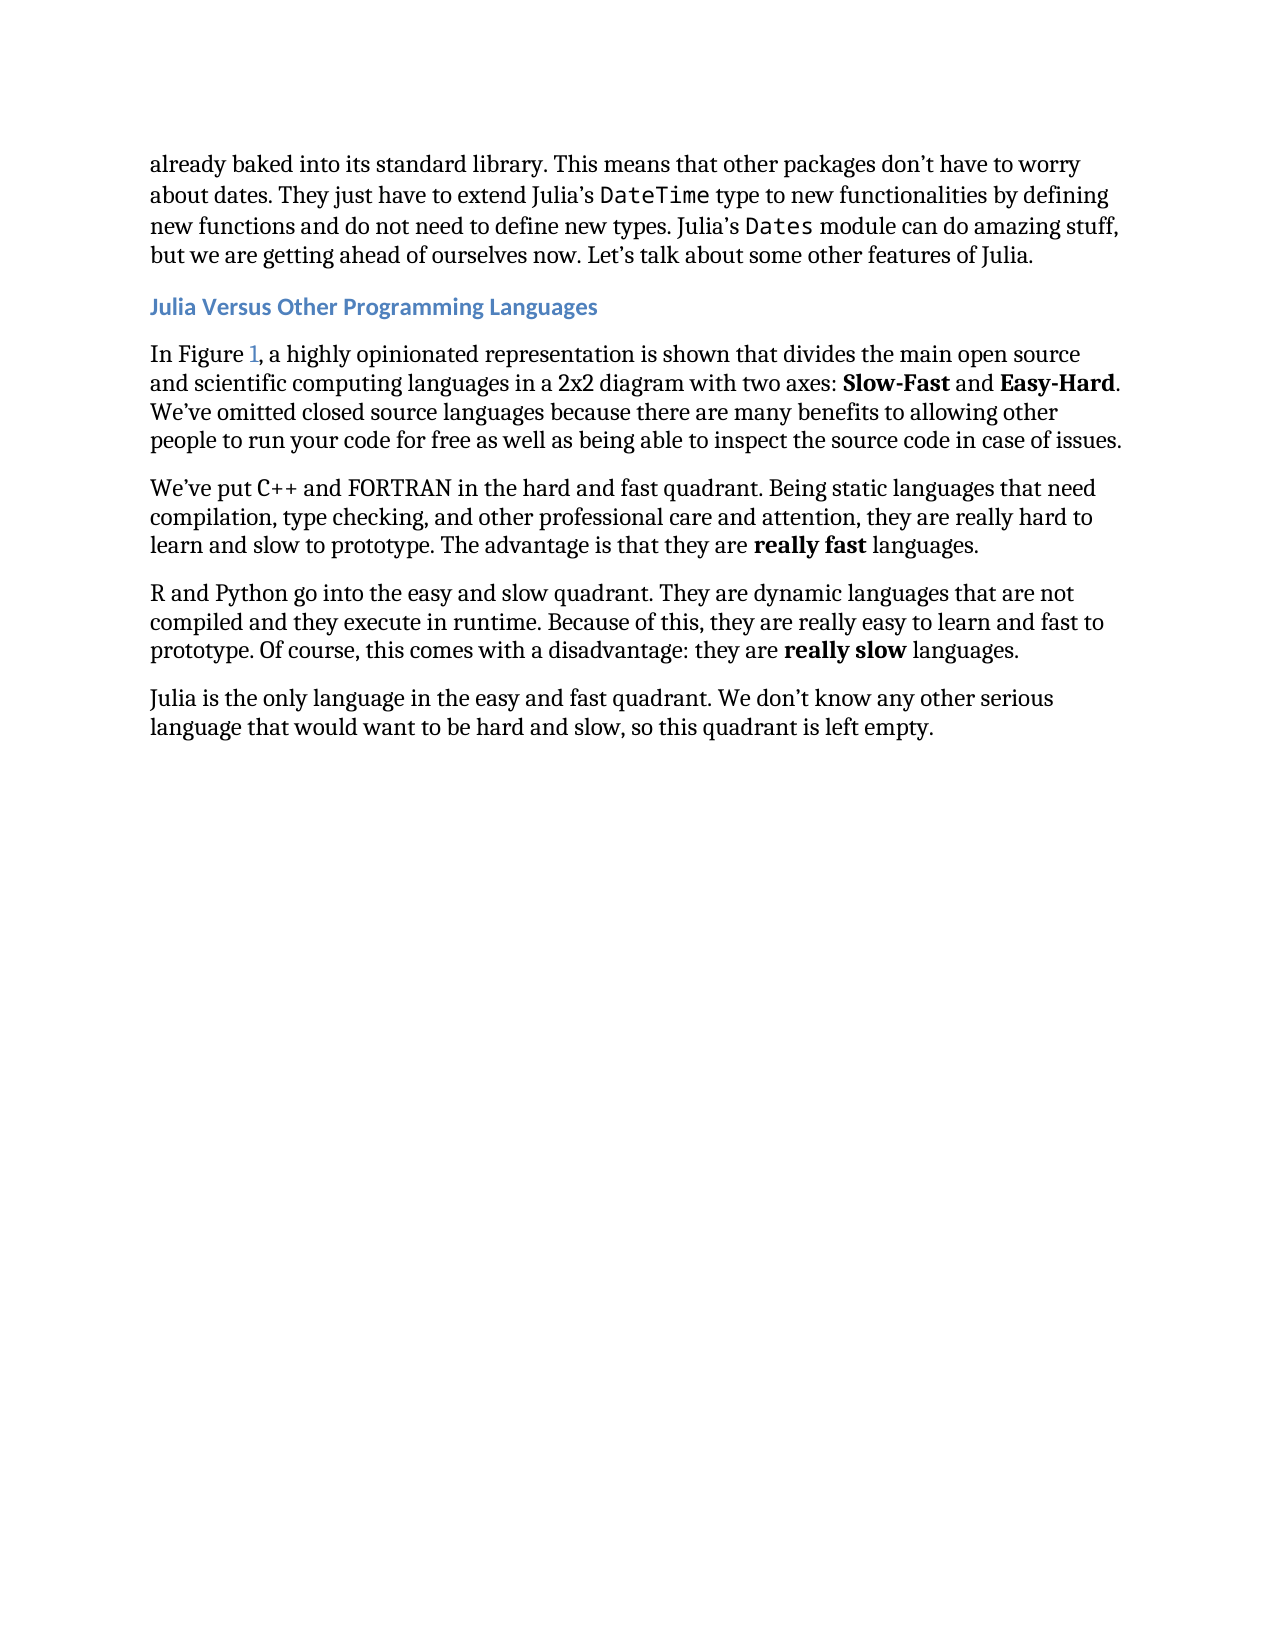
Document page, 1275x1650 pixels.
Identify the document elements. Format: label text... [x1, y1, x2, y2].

text R and Python go into the easy and slow quadrant. They are dynamic languages that are not compiled and they execute in runtime. Because of this, they are really easy to learn and fast to prototype. Of course, this comes with a disadvantage: they are really slow languages. [150, 579, 1125, 665]
text Julia is the only language in the easy and fast quadrant. We don’t know any other serious language that would want to be hard and slow, so this quadrant is left empty. [150, 684, 1125, 741]
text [150, 150, 1125, 270]
text In Figure 1, a highly opinionated representation is shown that divides the main open source and scientific computing languages in a 2x2 diagram with two axes: Slow-Fast and Easy-Hard. We’ve omitted closed source languages because there are many benefits to allowing other people to run your code for free as well as being able to inspect the source code in case of issues. [150, 340, 1125, 455]
text We’ve put C++ and FORTRAN in the hard and fast quadrant. Being static languages that need compilation, type checking, and other professional care and attention, they are really hard to learn and slow to prototype. The advantage is that they are really fast languages. [150, 474, 1125, 560]
subtitle Julia Versus Other Programming Languages [150, 291, 1125, 321]
